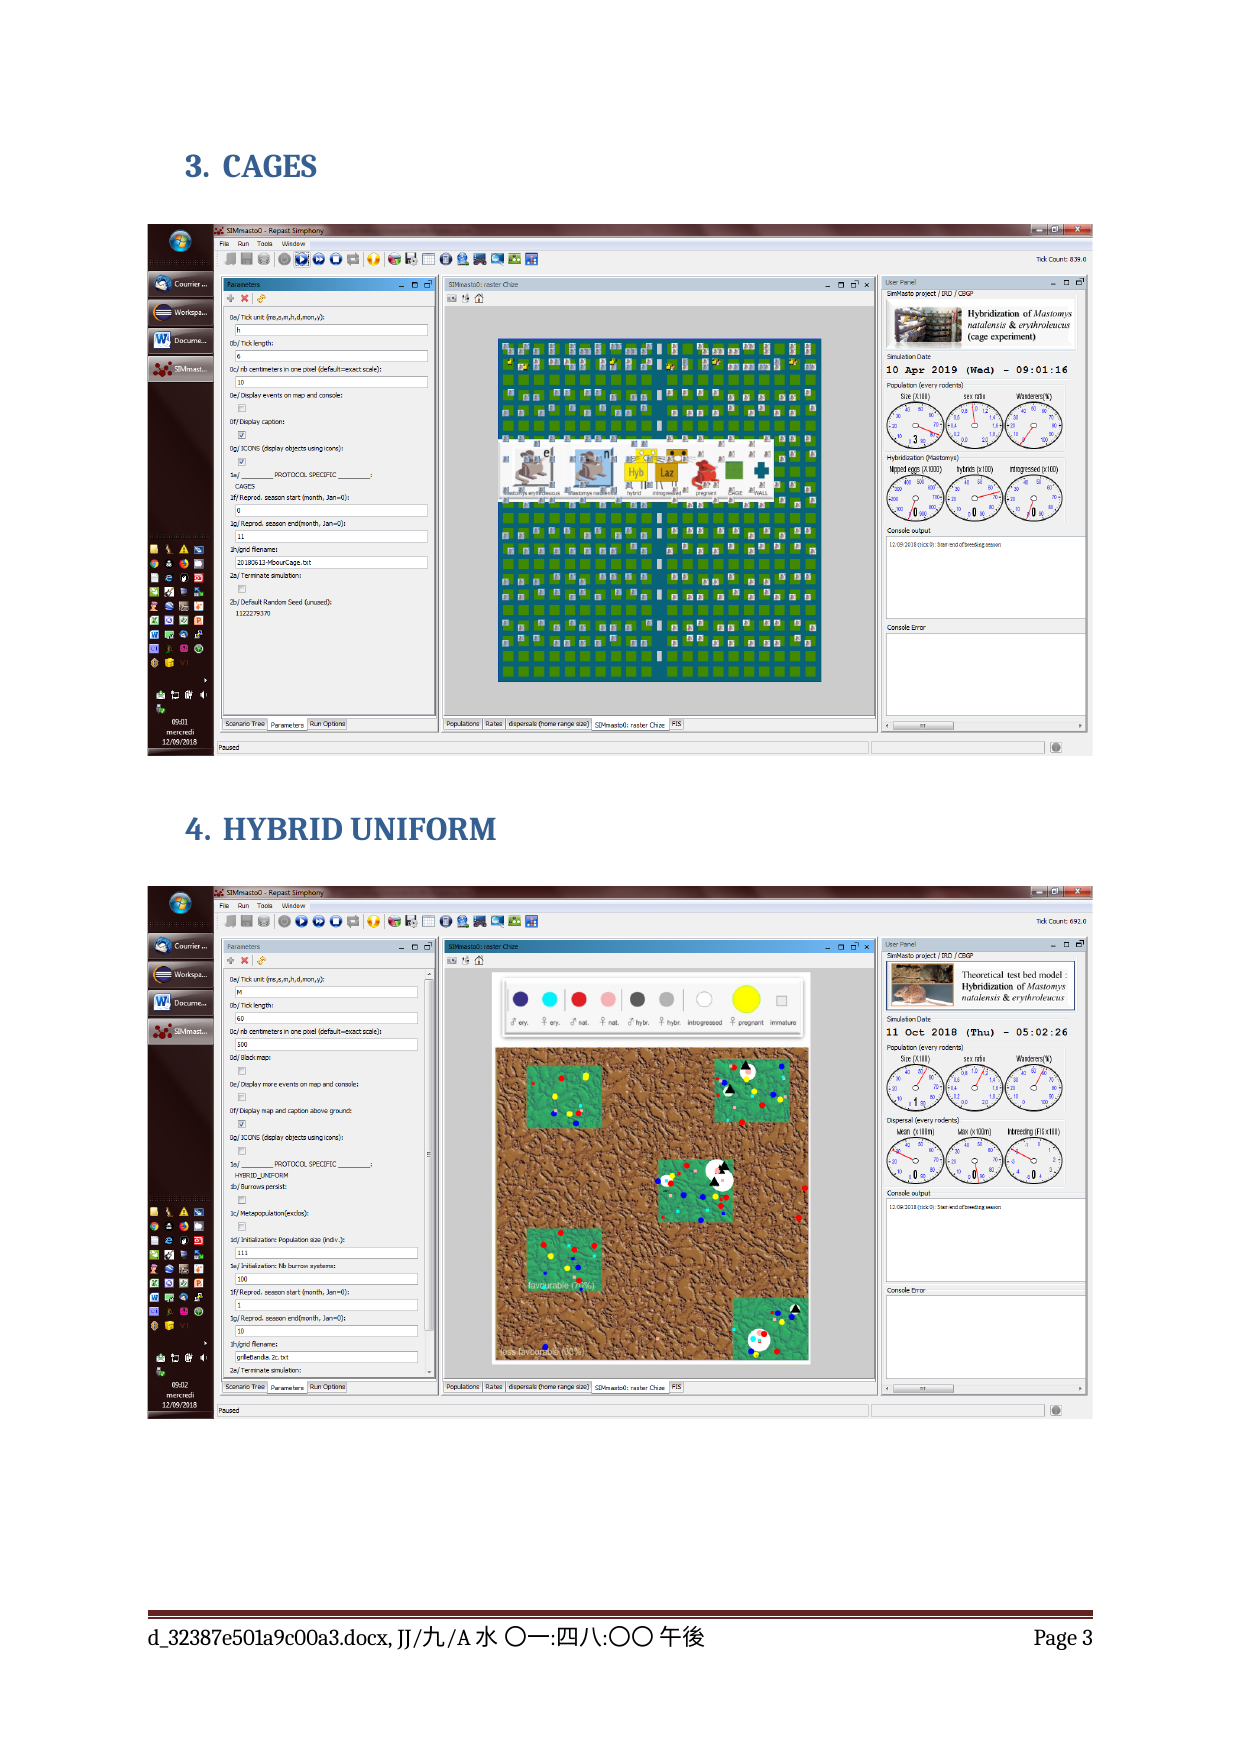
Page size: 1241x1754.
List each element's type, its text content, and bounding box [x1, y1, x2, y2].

subtitle CAGES [185, 148, 1093, 186]
picture [147, 886, 1093, 1419]
subtitle HYBRID UNIFORM [185, 810, 1093, 848]
picture [147, 224, 1093, 756]
